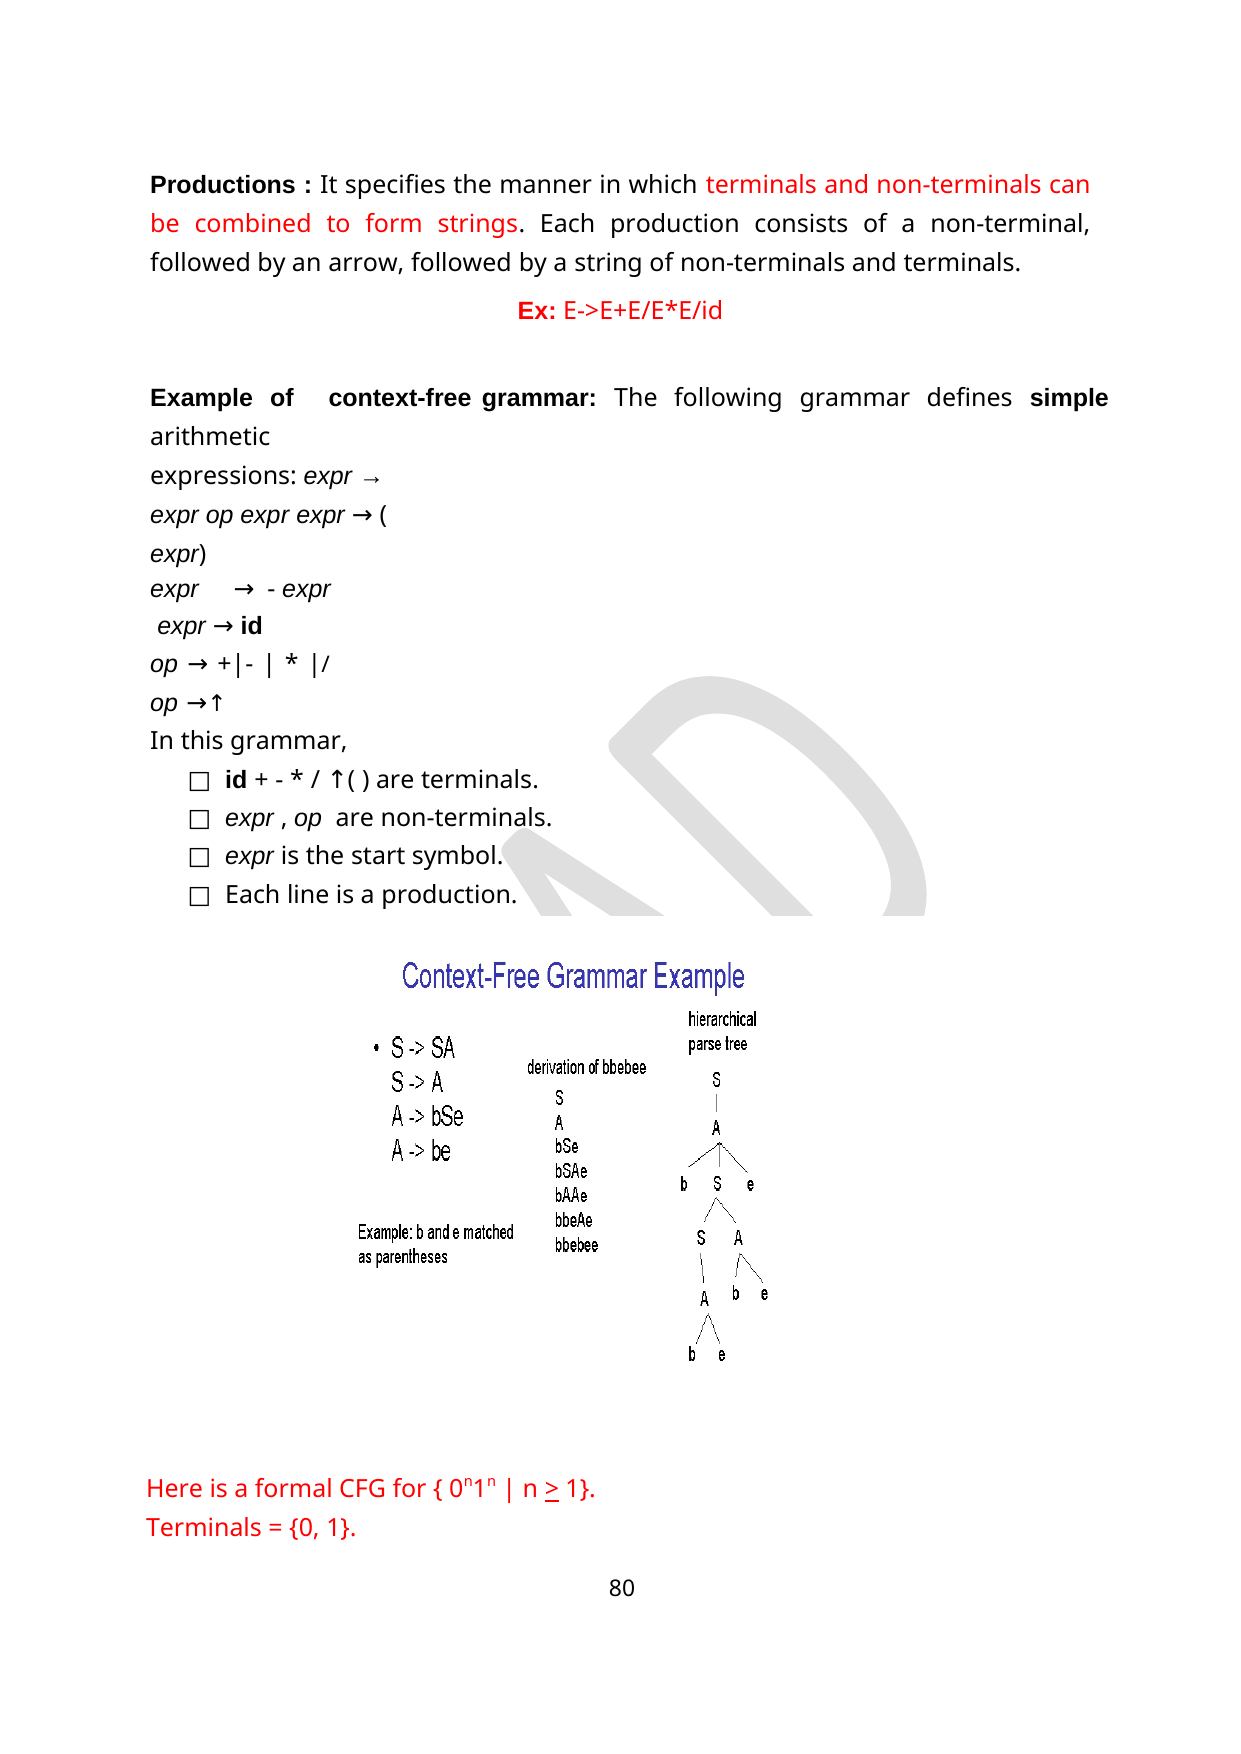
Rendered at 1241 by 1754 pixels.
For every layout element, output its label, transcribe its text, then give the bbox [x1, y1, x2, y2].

picture [145, 916, 1024, 1389]
text Ex: E->E+E/E*E/id [150, 292, 1091, 327]
text Example of context-free grammar: The following grammar defines simple [150, 379, 1240, 413]
text expr → id [157, 608, 1240, 642]
text expr → - expr [150, 575, 1240, 603]
list id + - * / ↑( ) are terminals. [187, 762, 1240, 796]
text In this grammar, [150, 723, 1240, 757]
list expr is the start symbol. [187, 838, 1240, 872]
text op →↑ [150, 684, 1240, 718]
list expr , op are non-terminals. [187, 800, 1240, 834]
text Productions : It specifies the manner in which terminals and non-terminals can be combined to form strings. Each production consists of a non-terminal, followed by an arrow, followed by a string of non-terminals and terminals. [150, 167, 1091, 279]
list Terminals = {0, 1}. [146, 1510, 1240, 1544]
text op → +|- | * |/ [150, 646, 1240, 680]
text arithmetic expressions: expr → expr op expr expr → ( expr) [150, 418, 407, 570]
list Here is a formal CFG for { 0n1n | n > 1}. [146, 1471, 1240, 1505]
list Each line is a production. [187, 877, 1240, 911]
